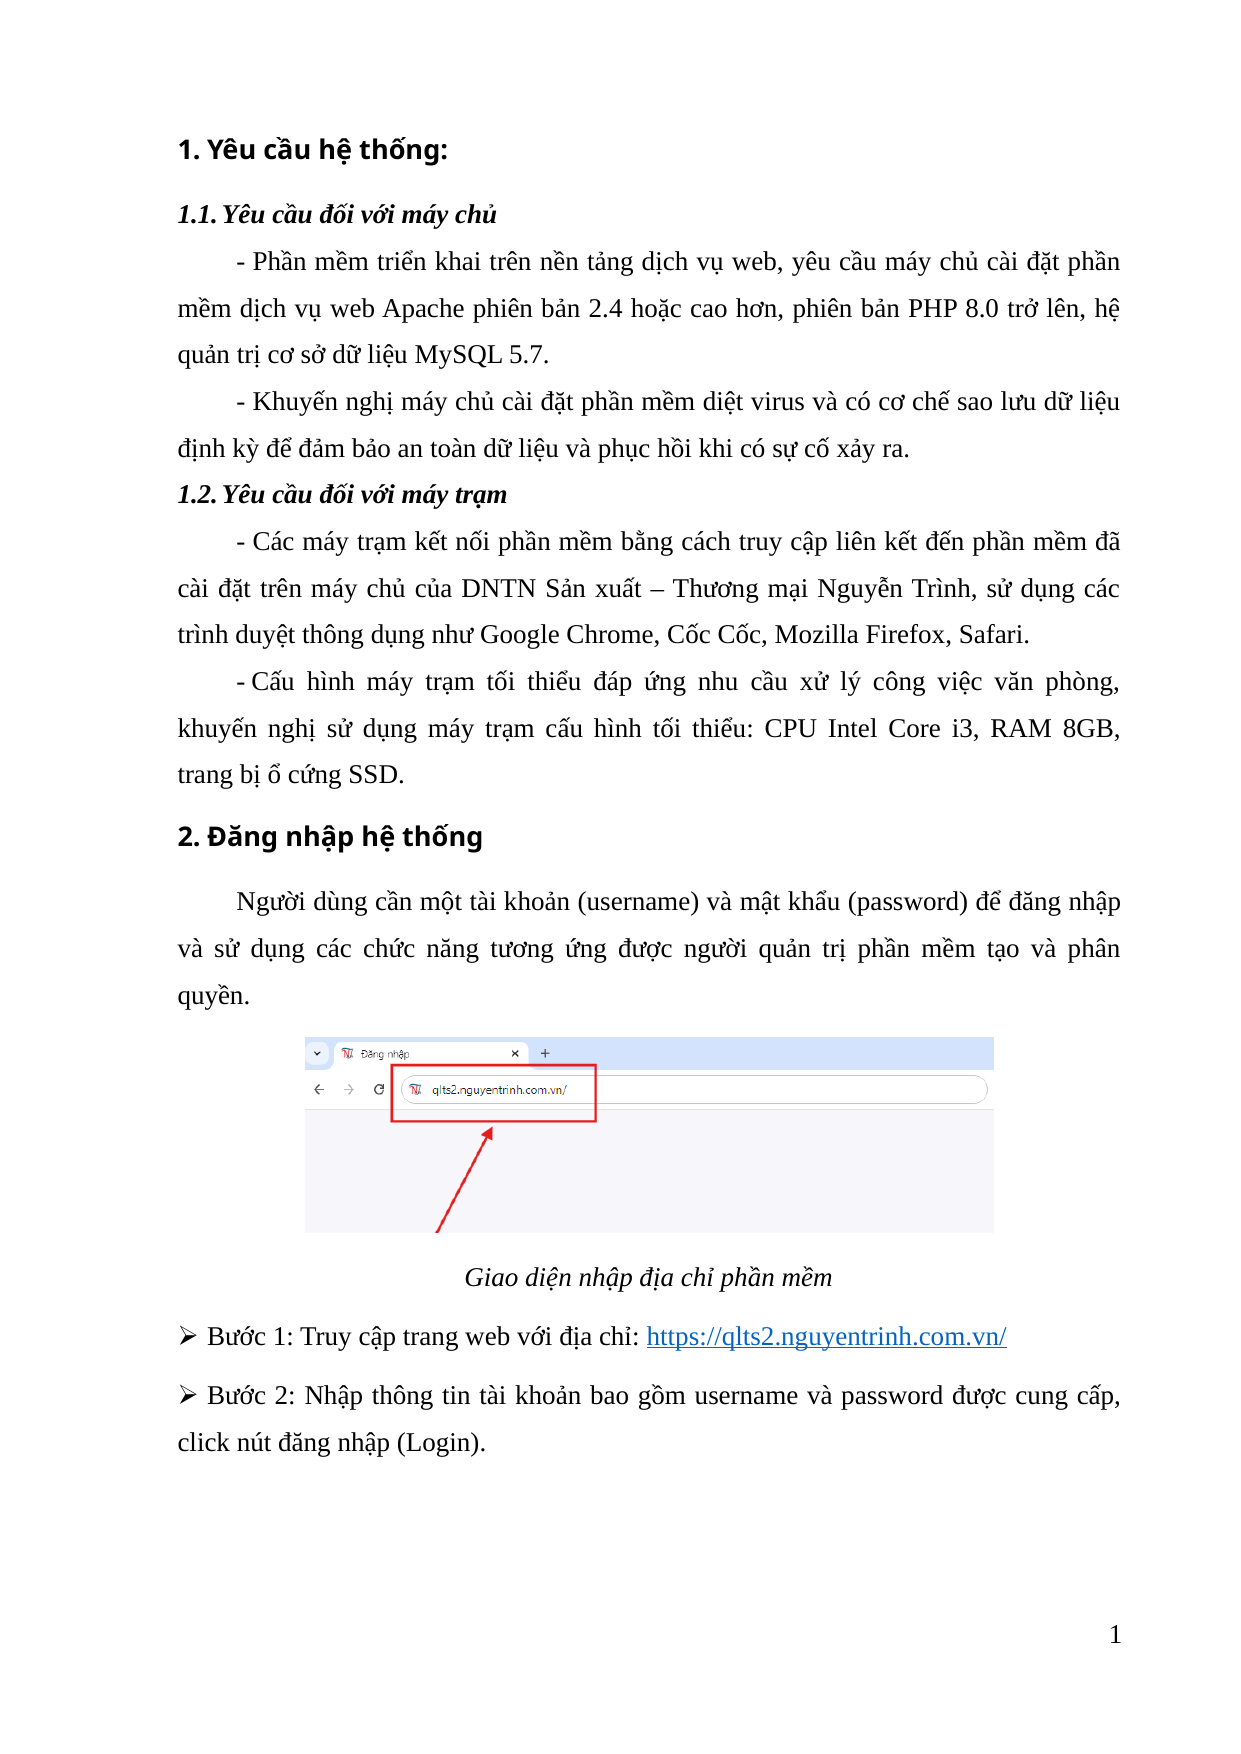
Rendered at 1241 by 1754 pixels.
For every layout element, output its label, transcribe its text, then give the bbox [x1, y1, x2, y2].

picture [305, 1037, 994, 1233]
subtitle Yêu cầu hệ thống: [177, 131, 1122, 167]
list Yêu cầu đối với máy chủ [177, 198, 1122, 229]
list Các máy trạm kết nối phần mềm bằng cách truy cập liên kết đến phần mềm đã cài đặt trên máy chủ của DNTN Sản xuất – Thương mại Nguyễn Trình, sử dụng các trình duyệt thông dụng như Google Chrome, Cốc Cốc, Mozilla Firefox, Safari. [177, 525, 1122, 649]
list Bước 1: Truy cập trang web với địa chỉ: https://qlts2.nguyentrinh.com.vn/ [177, 1320, 1122, 1351]
list Bước 2: Nhập thông tin tài khoản bao gồm username và password được cung cấp, click nút đăng nhập (Login). [177, 1379, 1122, 1457]
text Người dùng cần một tài khoản (username) và mật khẩu (password) để đăng nhập và sử dụng các chức năng tương ứng được người quản trị phần mềm tạo và phân quyền. [177, 885, 1122, 1010]
text Giao diện nhập địa chỉ phần mềm [177, 1261, 1122, 1292]
list Cấu hình máy trạm tối thiểu đáp ứng nhu cầu xử lý công việc văn phòng, khuyến nghị sử dụng máy trạm cấu hình tối thiểu: CPU Intel Core i3, RAM 8GB, trang bị ổ cứng SSD. [177, 665, 1122, 789]
subtitle Đăng nhập hệ thống [177, 818, 1122, 854]
list Khuyến nghị máy chủ cài đặt phần mềm diệt virus và có cơ chế sao lưu dữ liệu định kỳ để đảm bảo an toàn dữ liệu và phục hồi khi có sự cố xảy ra. [177, 385, 1122, 463]
list Phần mềm triển khai trên nền tảng dịch vụ web, yêu cầu máy chủ cài đặt phần mềm dịch vụ web Apache phiên bản 2.4 hoặc cao hơn, phiên bản PHP 8.0 trở lên, hệ quản trị cơ sở dữ liệu MySQL 5.7. [177, 245, 1122, 369]
list Yêu cầu đối với máy trạm [177, 478, 1122, 509]
